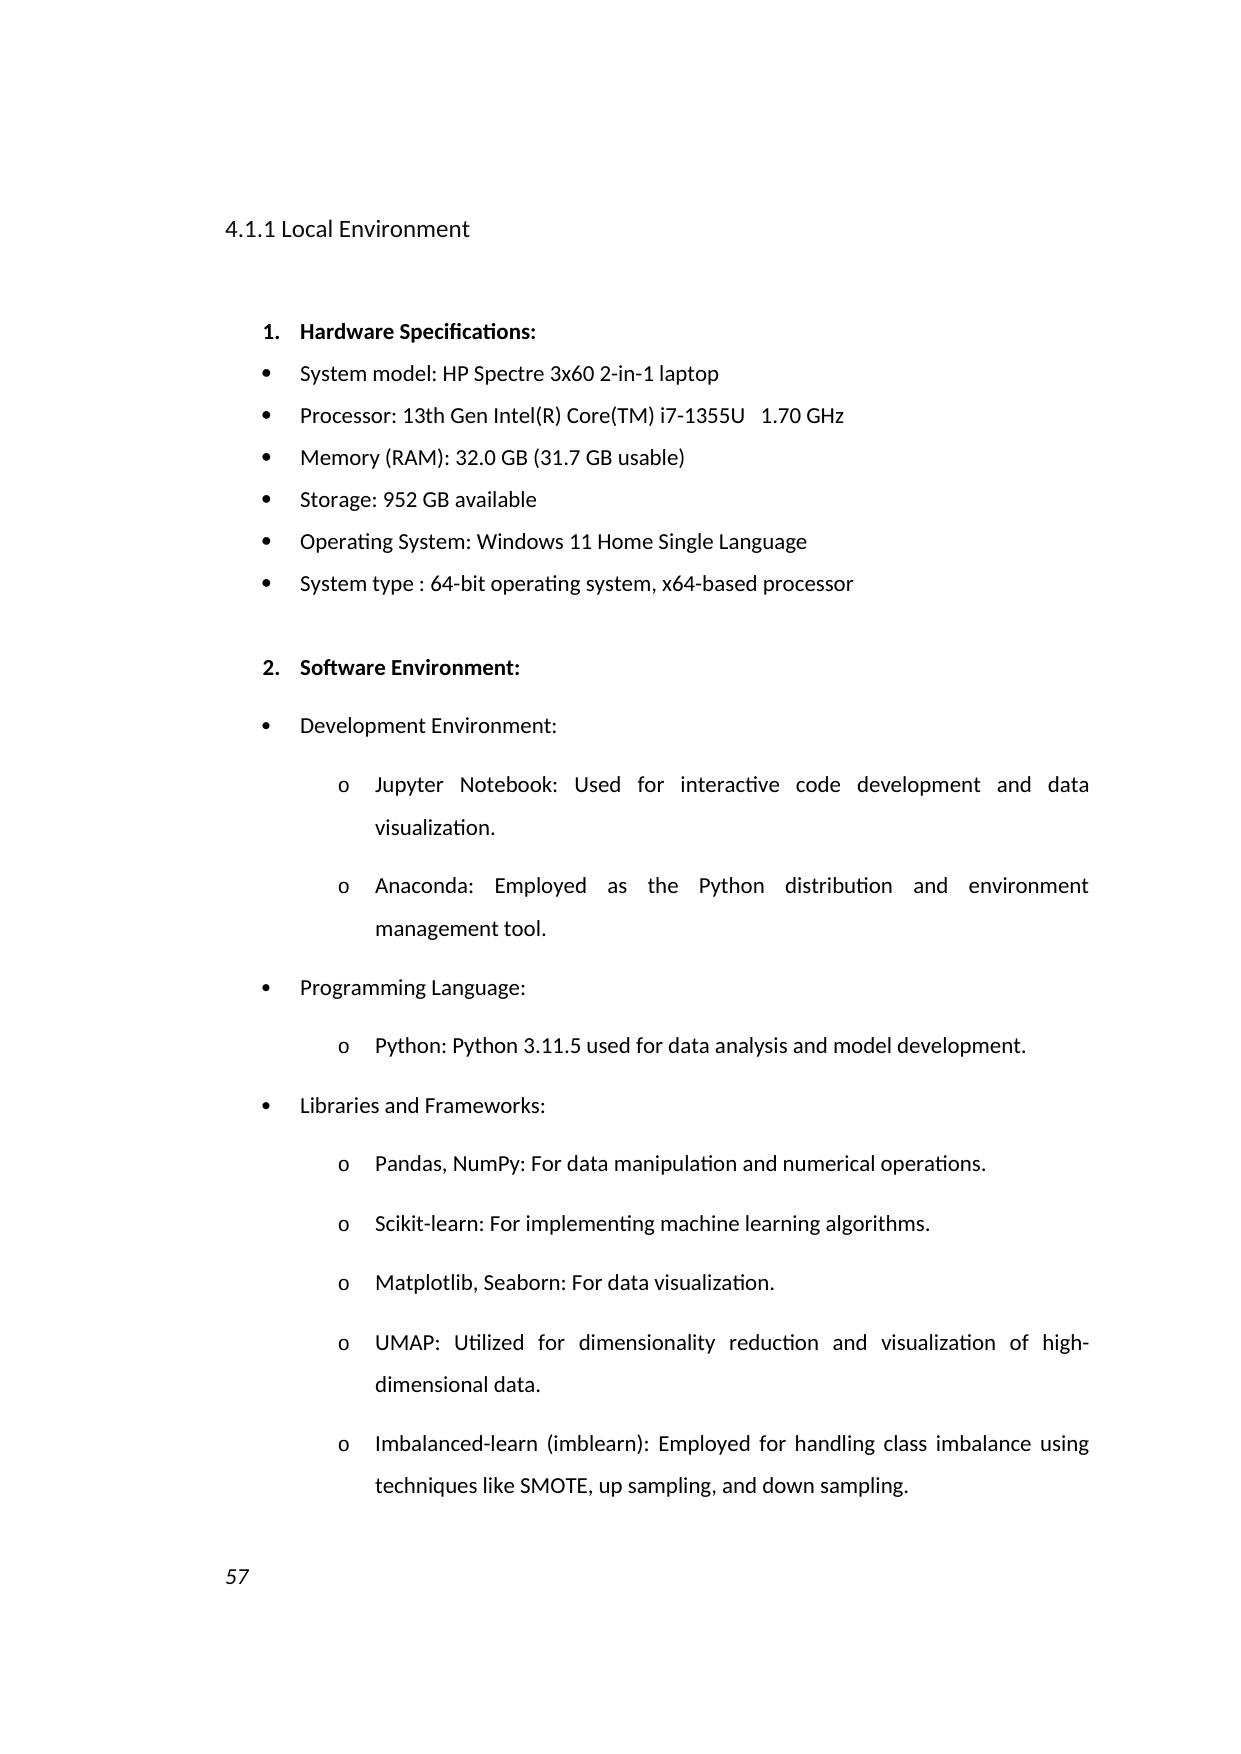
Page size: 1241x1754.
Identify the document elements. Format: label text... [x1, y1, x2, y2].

list Development Environment: [262, 712, 1090, 740]
list Pandas, NumPy: For data manipulation and numerical operations. [337, 1149, 1090, 1178]
list Python: Python 3.11.5 used for data analysis and model development. [337, 1031, 1090, 1060]
list Anaconda: Employed as the Python distribution and environment management tool. [337, 871, 1090, 942]
list Memory (RAM): 32.0 GB (31.7 GB usable) [262, 443, 1090, 471]
list Imbalanced-learn (imblearn): Employed for handling class imbalance using techniques like SMOTE, up sampling, and down sampling. [337, 1429, 1090, 1499]
list Processor: 13th Gen Intel(R) Core(TM) i7-1355U 1.70 GHz [262, 401, 1090, 429]
list UMAP: Utilized for dimensionality reduction and visualization of high-dimensional data. [337, 1328, 1090, 1398]
list Libraries and Frameworks: [262, 1091, 1090, 1119]
list Operating System: Windows 11 Home Single Language [262, 527, 1090, 555]
list Storage: 952 GB available [262, 485, 1090, 513]
list Programming Language: [262, 973, 1090, 1001]
list Jupyter Notebook: Used for interactive code development and data visualization. [337, 770, 1090, 841]
subtitle 4.1.1 Local Environment [225, 213, 1090, 243]
list Software Environment: [262, 653, 1090, 681]
list Scikit-learn: For implementing machine learning algorithms. [337, 1209, 1090, 1237]
list System model: HP Spectre 3x60 2-in-1 laptop [262, 359, 1090, 387]
list System type : 64-bit operating system, x64-based processor [262, 569, 1090, 597]
list Hardware Specifications: [262, 317, 1090, 345]
list Matplotlib, Seaborn: For data visualization. [337, 1268, 1090, 1297]
